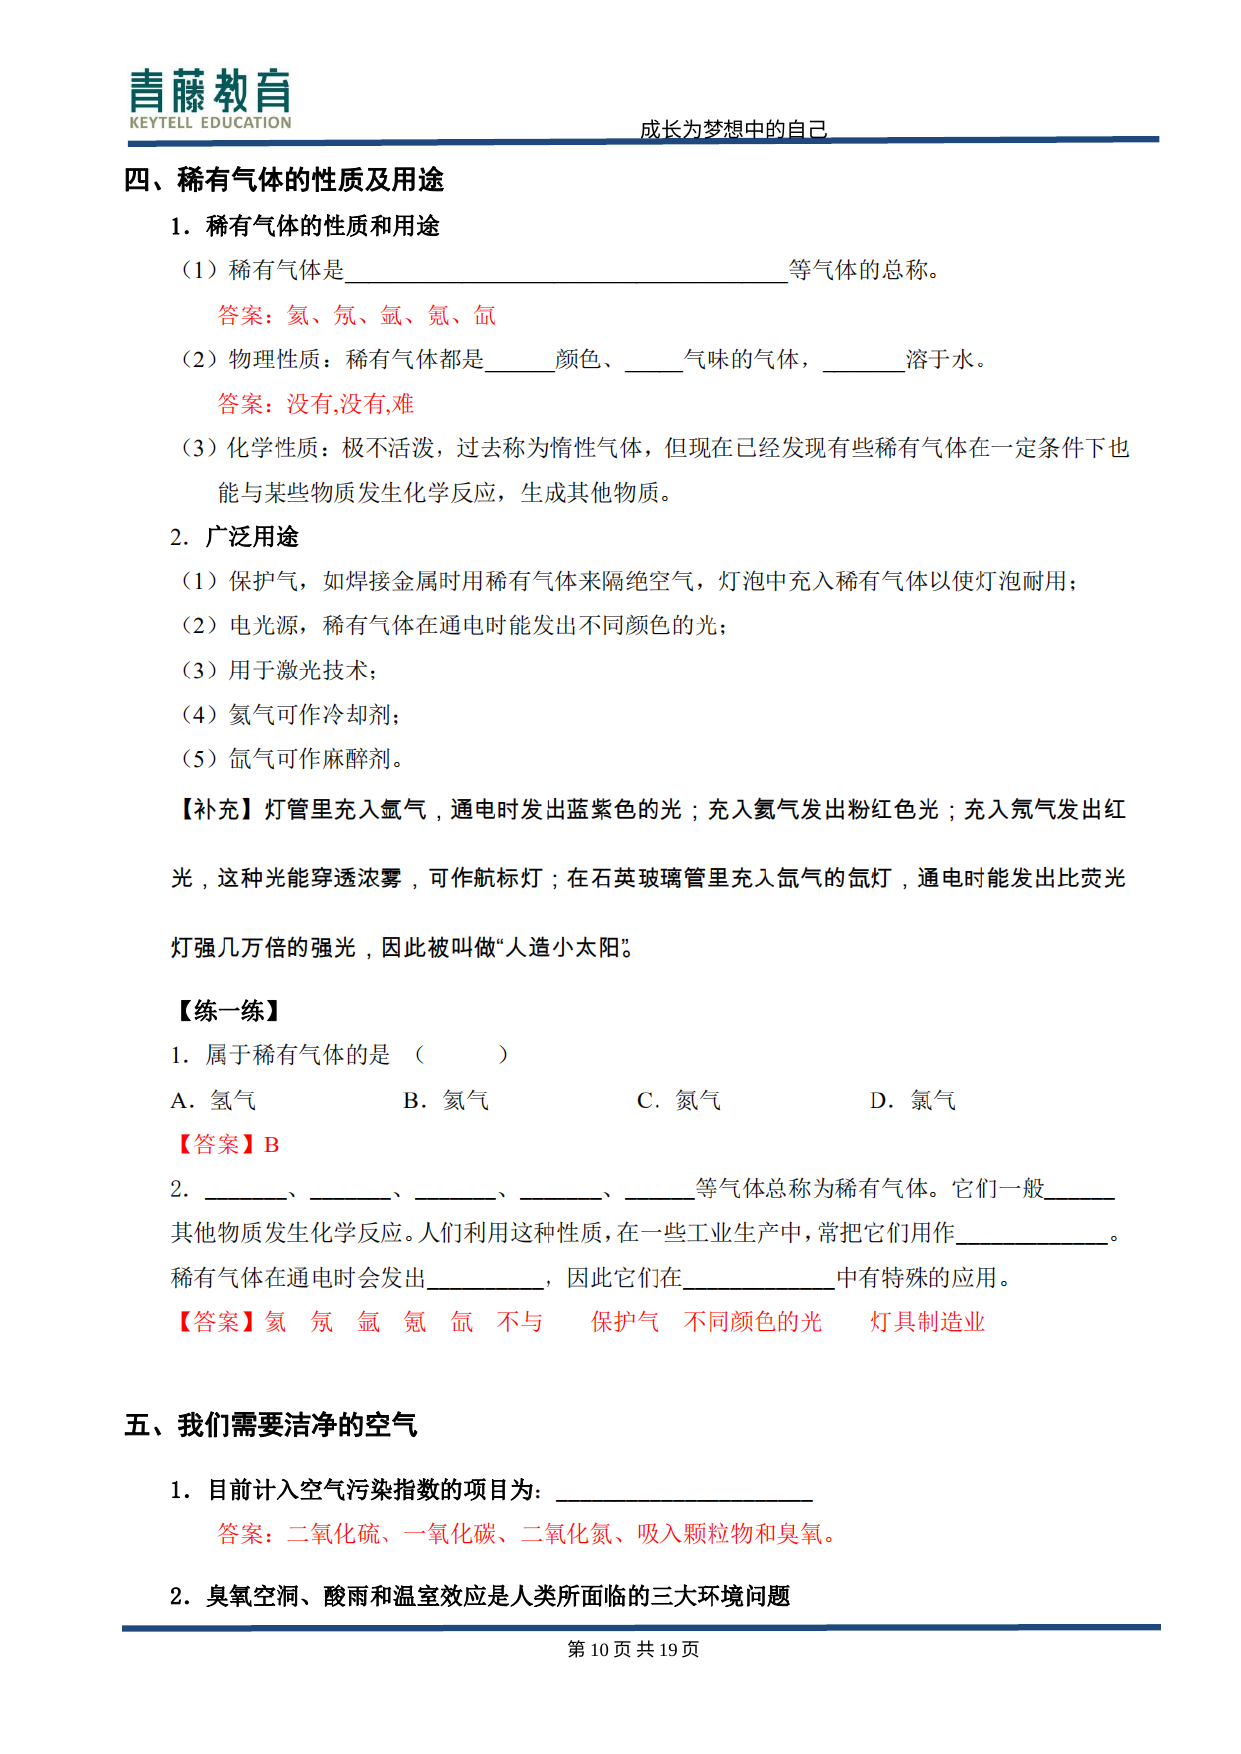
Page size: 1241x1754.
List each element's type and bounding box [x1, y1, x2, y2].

picture [117, 155, 1144, 1614]
picture [113, 51, 303, 134]
